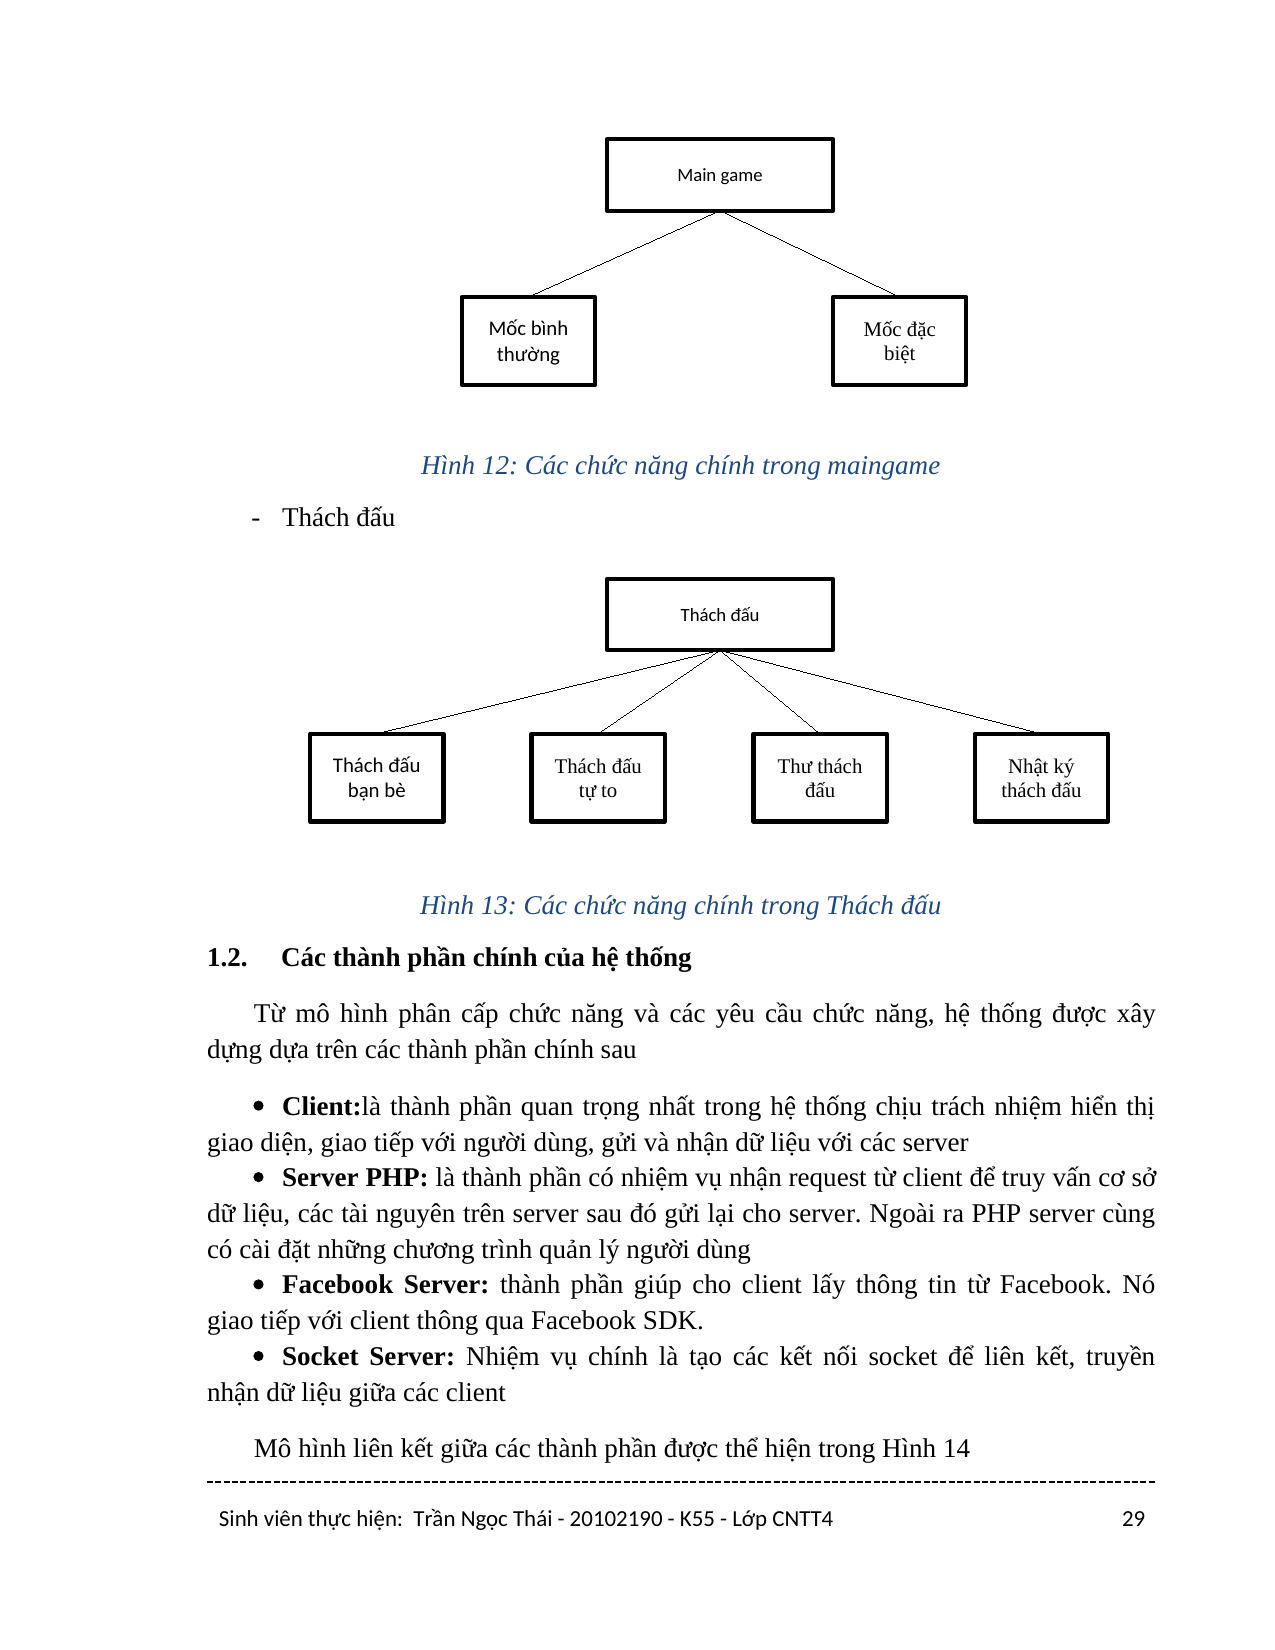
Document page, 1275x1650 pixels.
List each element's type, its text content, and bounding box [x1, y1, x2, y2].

text Hình 13: Các chức năng chính trong Thách đấu [207, 889, 1157, 920]
text Mô hình liên kết giữa các thành phần được thể hiện trong Hình 14 [207, 1433, 1157, 1464]
list Thách đấu [251, 501, 1157, 532]
text Từ mô hình phân cấp chức năng và các yêu cầu chức năng, hệ thống được xây dựng dựa trên các thành phần chính sau [207, 997, 1157, 1064]
text Hình 12: Các chức năng chính trong maingame [207, 449, 1157, 480]
list Server PHP: là thành phần có nhiệm vụ nhận request từ client để truy vấn cơ sở dữ liệu, các tài nguyên trên server sau đó gửi lại cho server. Ngoài ra PHP server cùng có cài đặt những chương trình quản lý người dùng [207, 1161, 1157, 1264]
list Các thành phần chính của hệ thống [207, 941, 1157, 972]
list Facebook Server: thành phần giúp cho client lấy thông tin từ Facebook. Nó giao tiếp với client thông qua Facebook SDK. [207, 1269, 1157, 1336]
list Socket Server: Nhiệm vụ chính là tạo các kết nối socket để liên kết, truyền nhận dữ liệu giữa các client [207, 1340, 1157, 1407]
list Client:là thành phần quan trọng nhất trong hệ thống chịu trách nhiệm hiển thị giao diện, giao tiếp với người dùng, gửi và nhận dữ liệu với các server [207, 1090, 1157, 1157]
